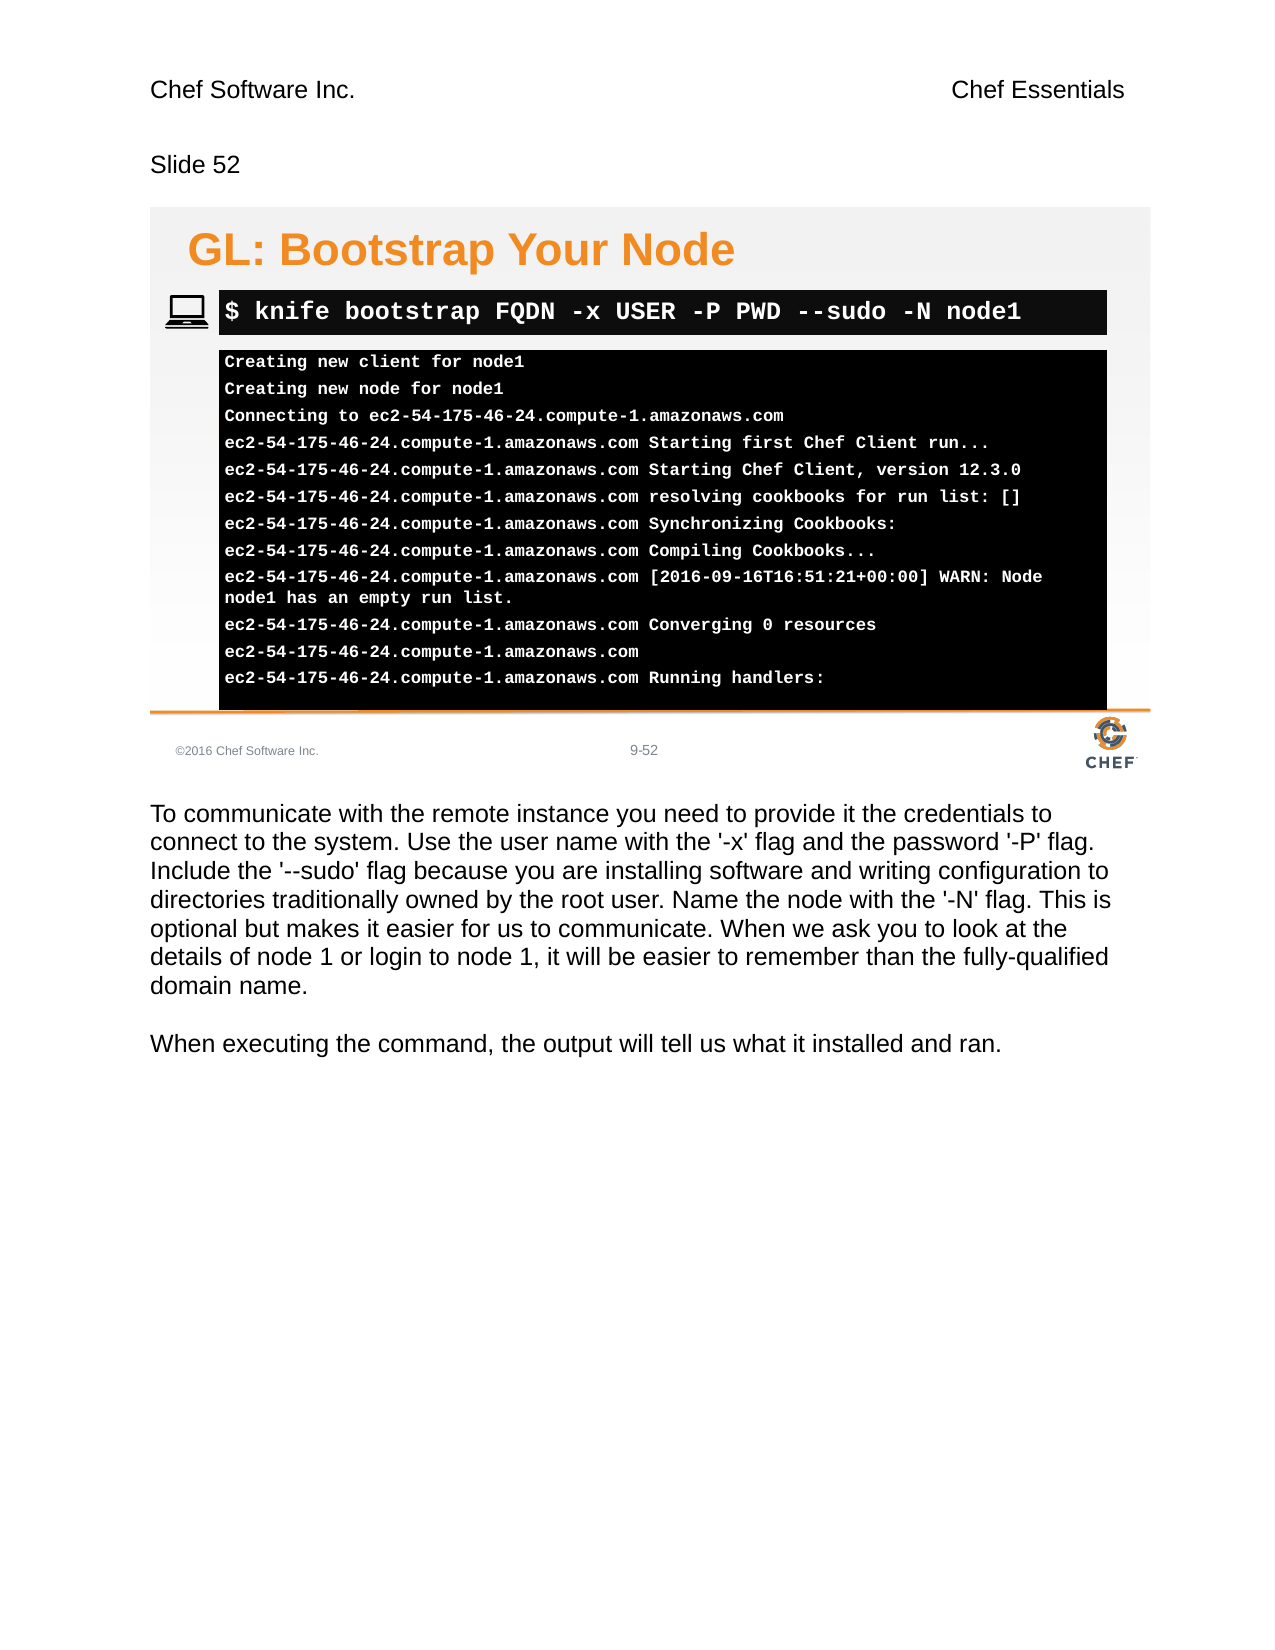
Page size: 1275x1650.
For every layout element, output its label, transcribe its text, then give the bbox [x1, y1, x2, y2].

text When executing the command, the output will tell us what it installed and ran. [150, 1028, 1125, 1057]
text To communicate with the remote instance you need to provide it the credentials to connect to the system. Use the user name with the '-x' flag and the password '-P' flag. Include the '--sudo' flag because you are installing software and writing configuration to directories traditionally owned by the root user. Name the node with the '-N' flag. This is optional but makes it easier for us to communicate. When we ask you to look at the details of node 1 or login to node 1, it will be easier to remember than the fully-qualified domain name. [150, 798, 1125, 1000]
text Slide 52 [150, 150, 1125, 179]
